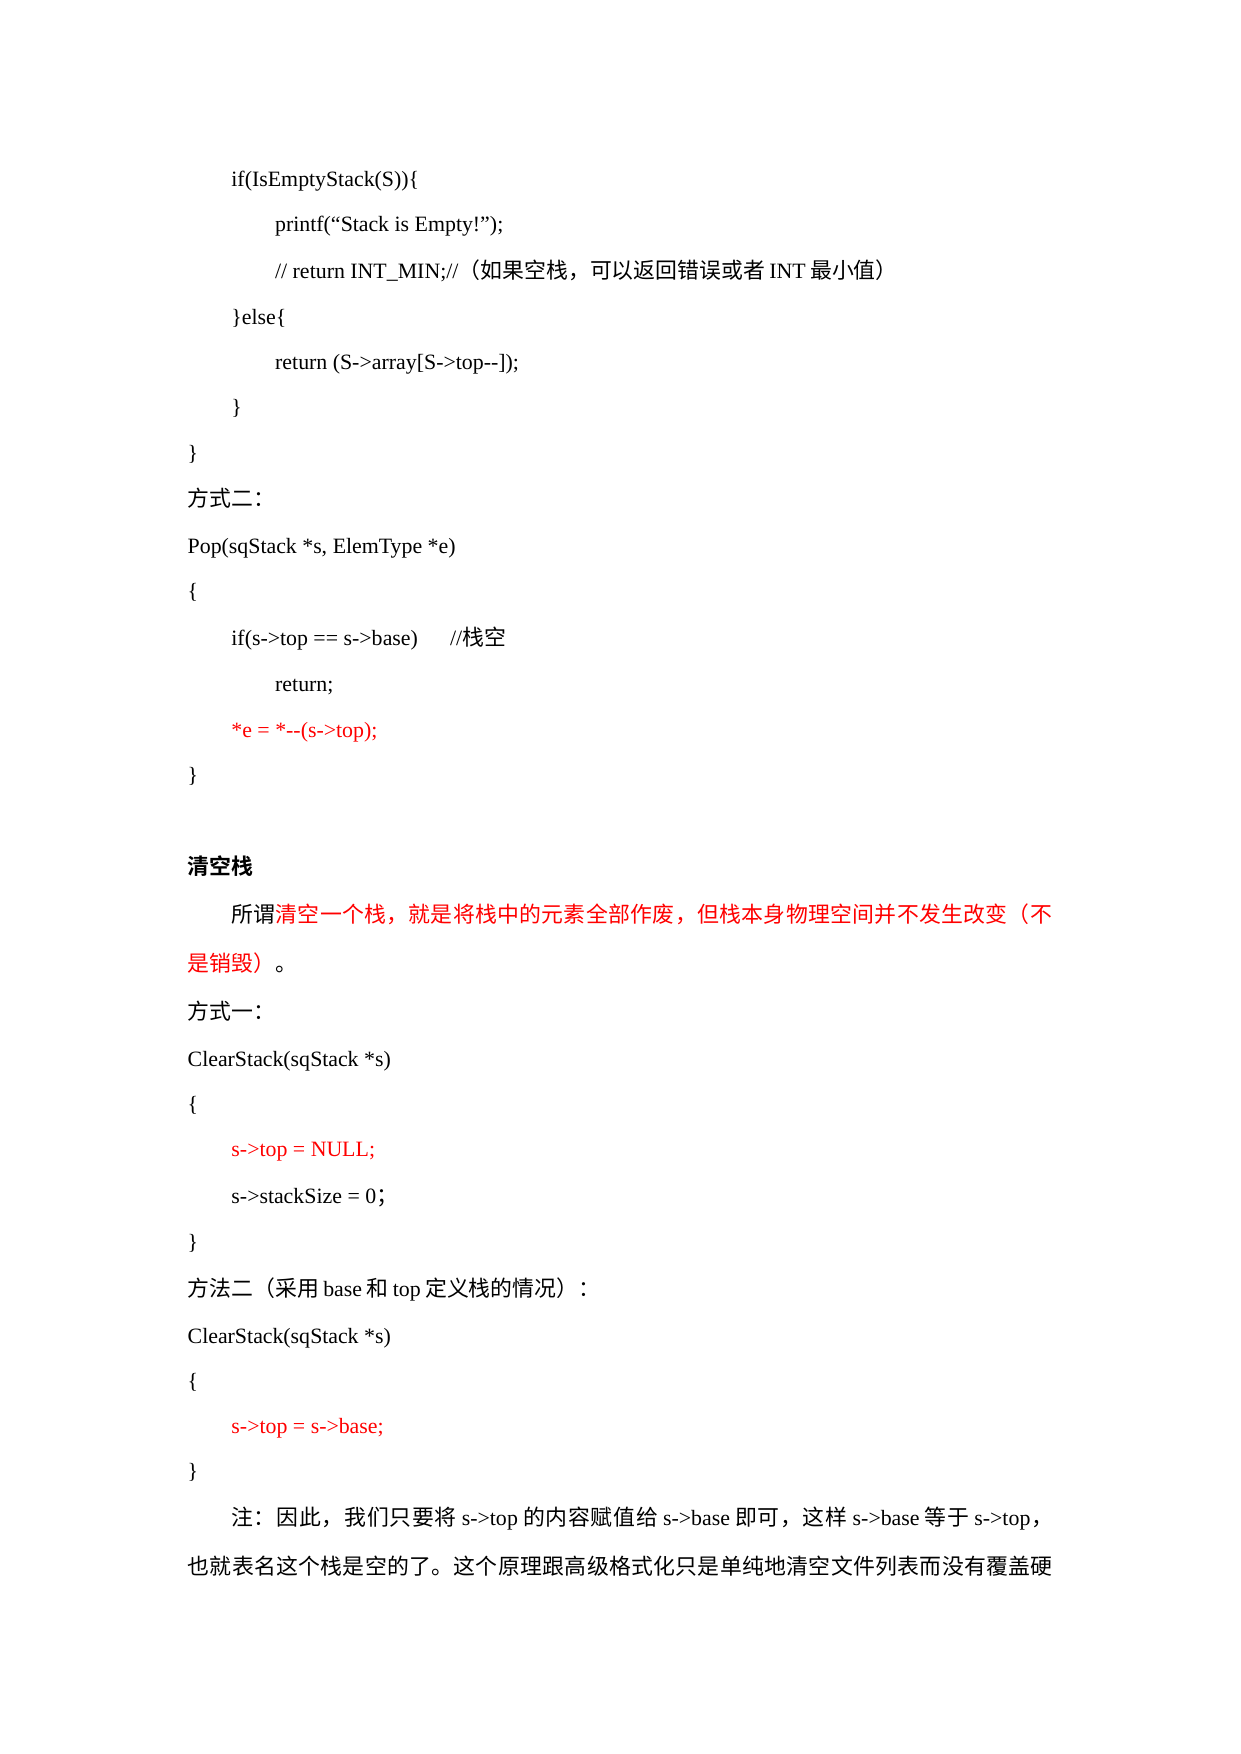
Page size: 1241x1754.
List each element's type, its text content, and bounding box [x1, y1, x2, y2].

text 所谓清空一个栈，就是将栈中的元素全部作废，但栈本身物理空间并不发生改变（不是销毁）。 [187, 897, 1053, 978]
text if(IsEmptyStack(S)){ [187, 162, 1053, 194]
text 方式二： [187, 481, 1053, 513]
text return; [187, 668, 1053, 700]
text // return INT_MIN;//（如果空栈，可以返回错误或者INT最小值） [187, 252, 1053, 285]
text *e = *--(s->top); [187, 713, 1053, 745]
text { [187, 574, 1053, 607]
text ClearStack(sqStack *s) [187, 1319, 1053, 1352]
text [187, 1499, 1053, 1581]
text s->stackSize = 0； [187, 1177, 1053, 1210]
text { [187, 1087, 1053, 1119]
text s->top = s->base; [187, 1409, 1053, 1442]
subtitle 清空栈 [187, 848, 1053, 881]
text } [187, 436, 1053, 468]
text } [187, 758, 1053, 791]
text 方法二（采用base和top定义栈的情况）： [187, 1271, 1053, 1303]
text } [187, 391, 1053, 423]
text } [187, 1454, 1053, 1487]
text 方式一： [187, 994, 1053, 1026]
text s->top = NULL; [187, 1132, 1053, 1165]
text } [187, 1226, 1053, 1258]
text Pop(sqStack *s, ElemType *e) [187, 529, 1053, 562]
text ClearStack(sqStack *s) [187, 1042, 1053, 1074]
text if(s->top == s->base) //栈空 [187, 619, 1053, 652]
text { [187, 1364, 1053, 1397]
text printf(“Stack is Empty!”); [187, 207, 1053, 239]
text }else{ [187, 301, 1053, 333]
text return (S->array[S->top--]); [187, 346, 1053, 378]
